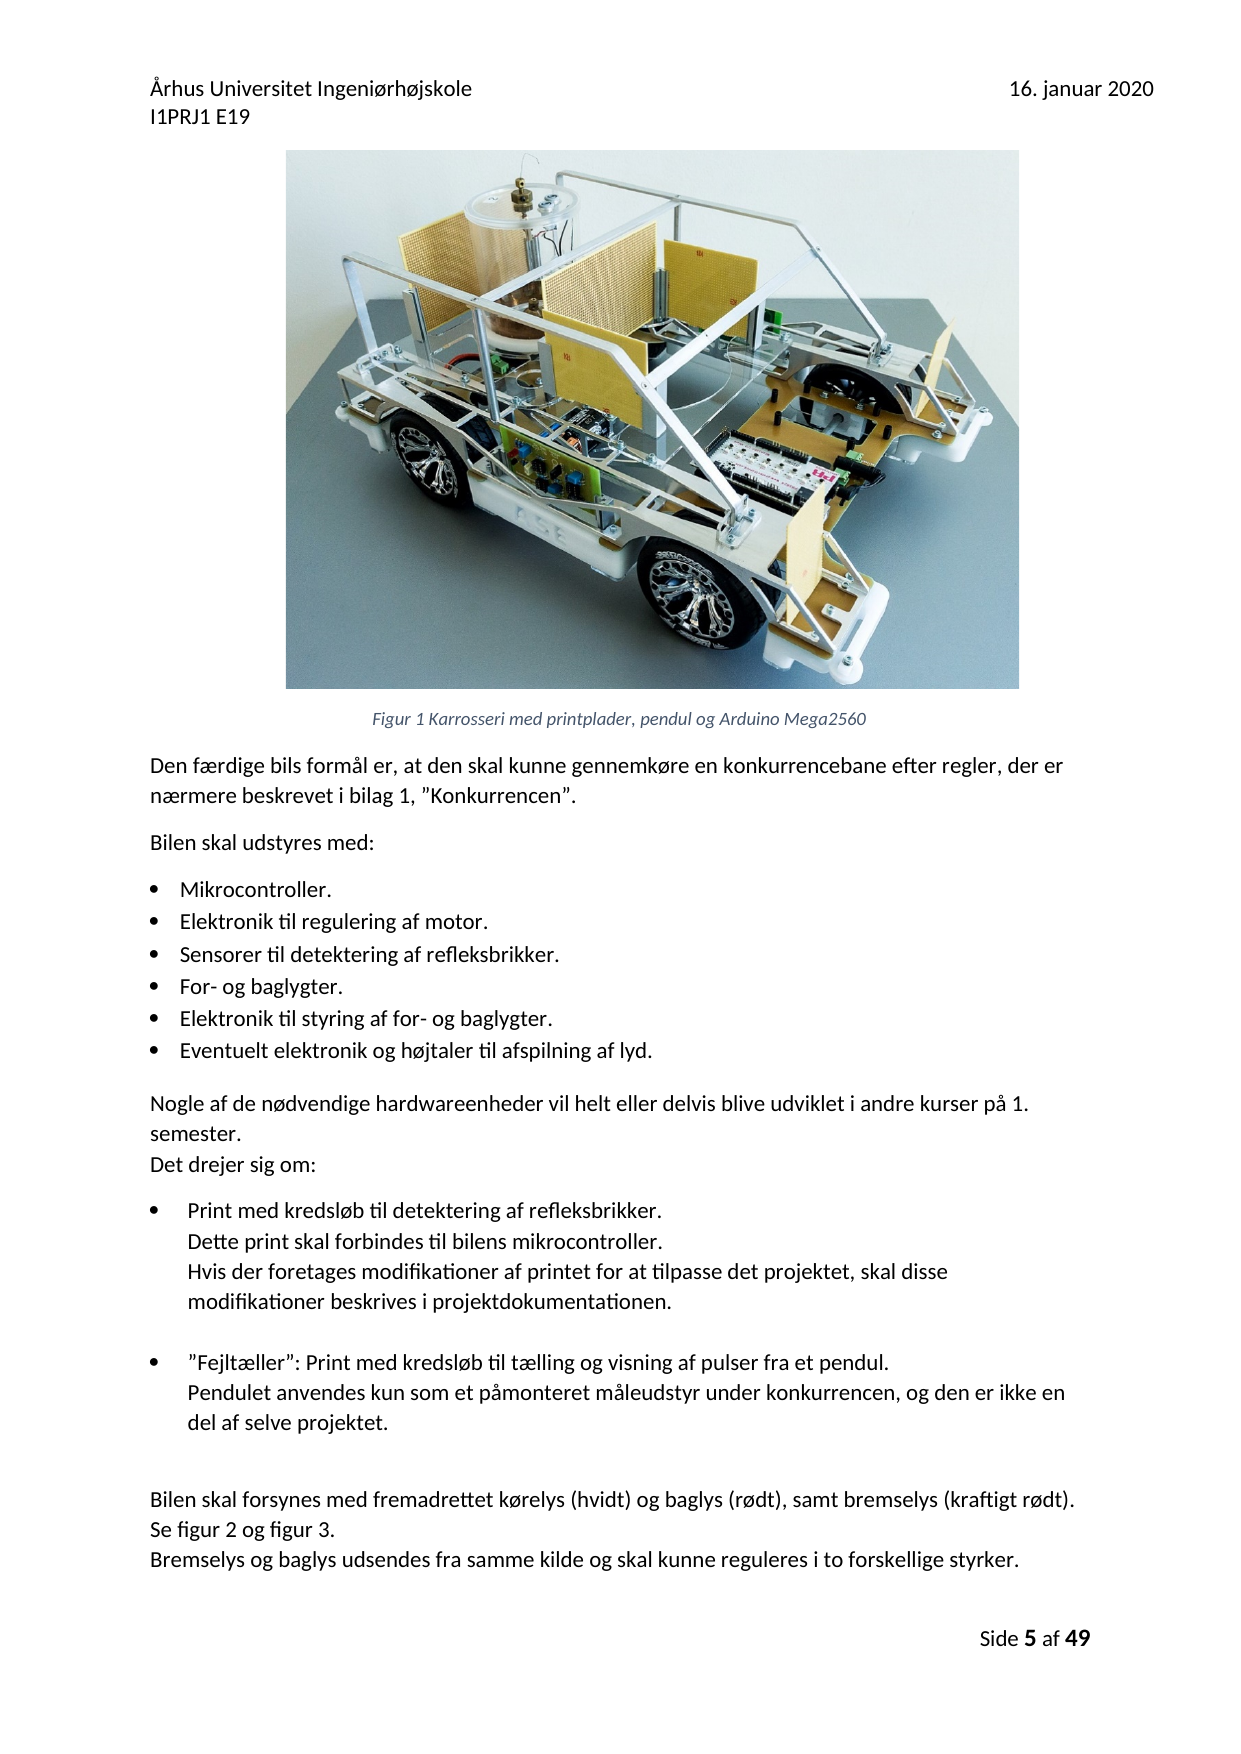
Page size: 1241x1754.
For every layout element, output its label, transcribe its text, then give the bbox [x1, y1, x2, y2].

list Eventuelt elektronik og højtaler til afspilning af lyd. [150, 1036, 1090, 1064]
text Bilen skal forsynes med fremadrettet kørelys (hvidt) og baglys (rødt), samt bremselys (kraftigt rødt). Se figur 2 og figur 3. Bremselys og baglys udsendes fra samme kilde og skal kunne reguleres i to forskellige styrker. [150, 1485, 1090, 1573]
list Elektronik til regulering af motor. [150, 907, 1090, 936]
list Print med kredsløb til detektering af refleksbrikker. Dette print skal forbindes til bilens mikrocontroller. Hvis der foretages modifikationer af printet for at tilpasse det projektet, skal disse modifikationer beskrives i projektdokumentationen. [150, 1197, 1090, 1345]
picture [285, 150, 1020, 689]
list Sensorer til detektering af refleksbrikker. [150, 940, 1090, 968]
text Den færdige bils formål er, at den skal kunne gennemkøre en konkurrencebane efter regler, der er nærmere beskrevet i bilag 1, ”Konkurrencen”. [150, 751, 1090, 809]
list Elektronik til styring af for- og baglygter. [150, 1004, 1090, 1032]
text Bilen skal udstyres med: [150, 828, 1090, 856]
text Nogle af de nødvendige hardwareenheder vil helt eller delvis blive udviklet i andre kurser på 1. semester. Det drejer sig om: [150, 1089, 1090, 1178]
list ”Fejltæller”: Print med kredsløb til tælling og visning af pulser fra et pendul. Pendulet anvendes kun som et påmonteret måleudstyr under konkurrencen, og den er ikke en del af selve projektet. [150, 1348, 1090, 1466]
list Mikrocontroller. [150, 875, 1090, 903]
list For- og baglygter. [150, 972, 1090, 1000]
